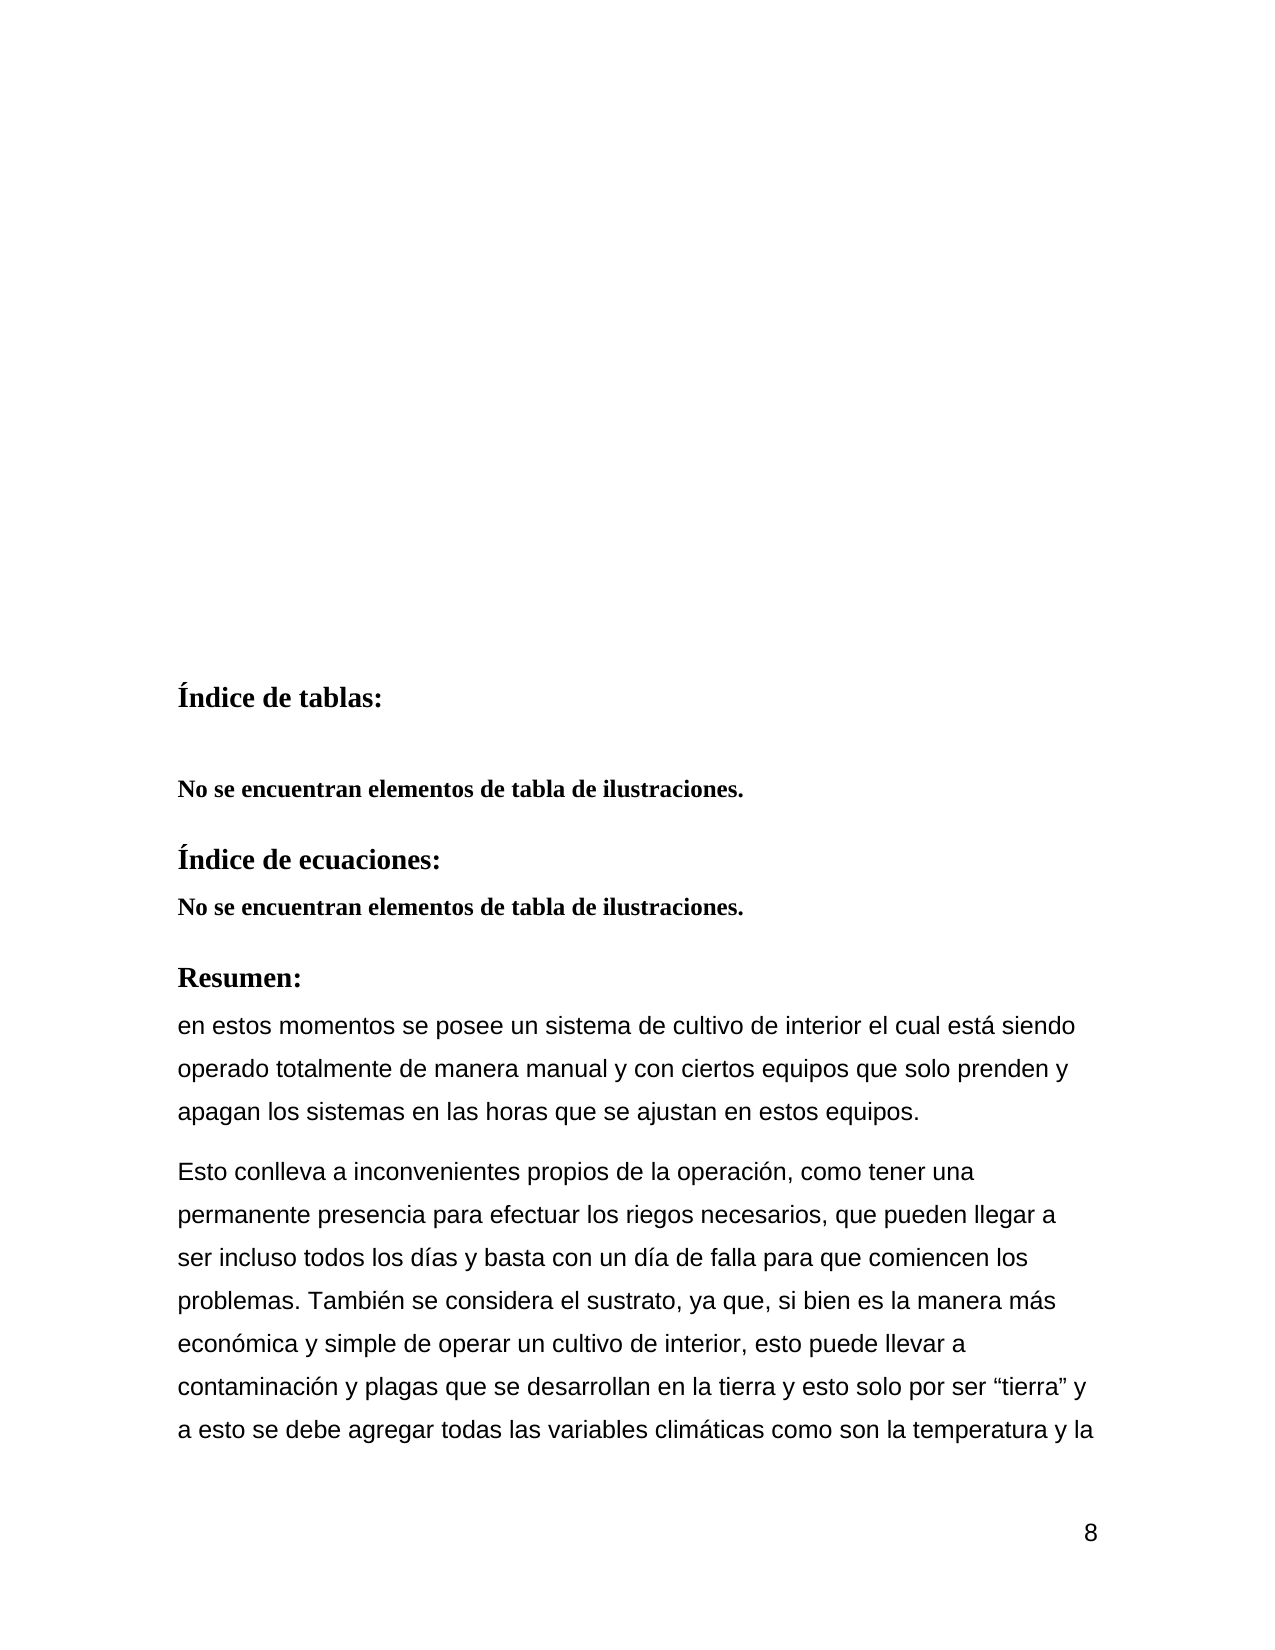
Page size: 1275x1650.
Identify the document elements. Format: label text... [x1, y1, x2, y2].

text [177, 1157, 1098, 1444]
text en estos momentos se posee un sistema de cultivo de interior el cual está siendo operado totalmente de manera manual y con ciertos equipos que solo prenden y apagan los sistemas en las horas que se ajustan en estos equipos. [177, 1011, 1098, 1126]
subtitle Índice de ecuaciones: [177, 842, 1098, 875]
text No se encuentran elementos de tabla de ilustraciones. [177, 892, 1098, 921]
subtitle Índice de tablas: [177, 680, 1098, 714]
subtitle Resumen: [177, 960, 1098, 994]
text No se encuentran elementos de tabla de ilustraciones. [177, 774, 1098, 802]
